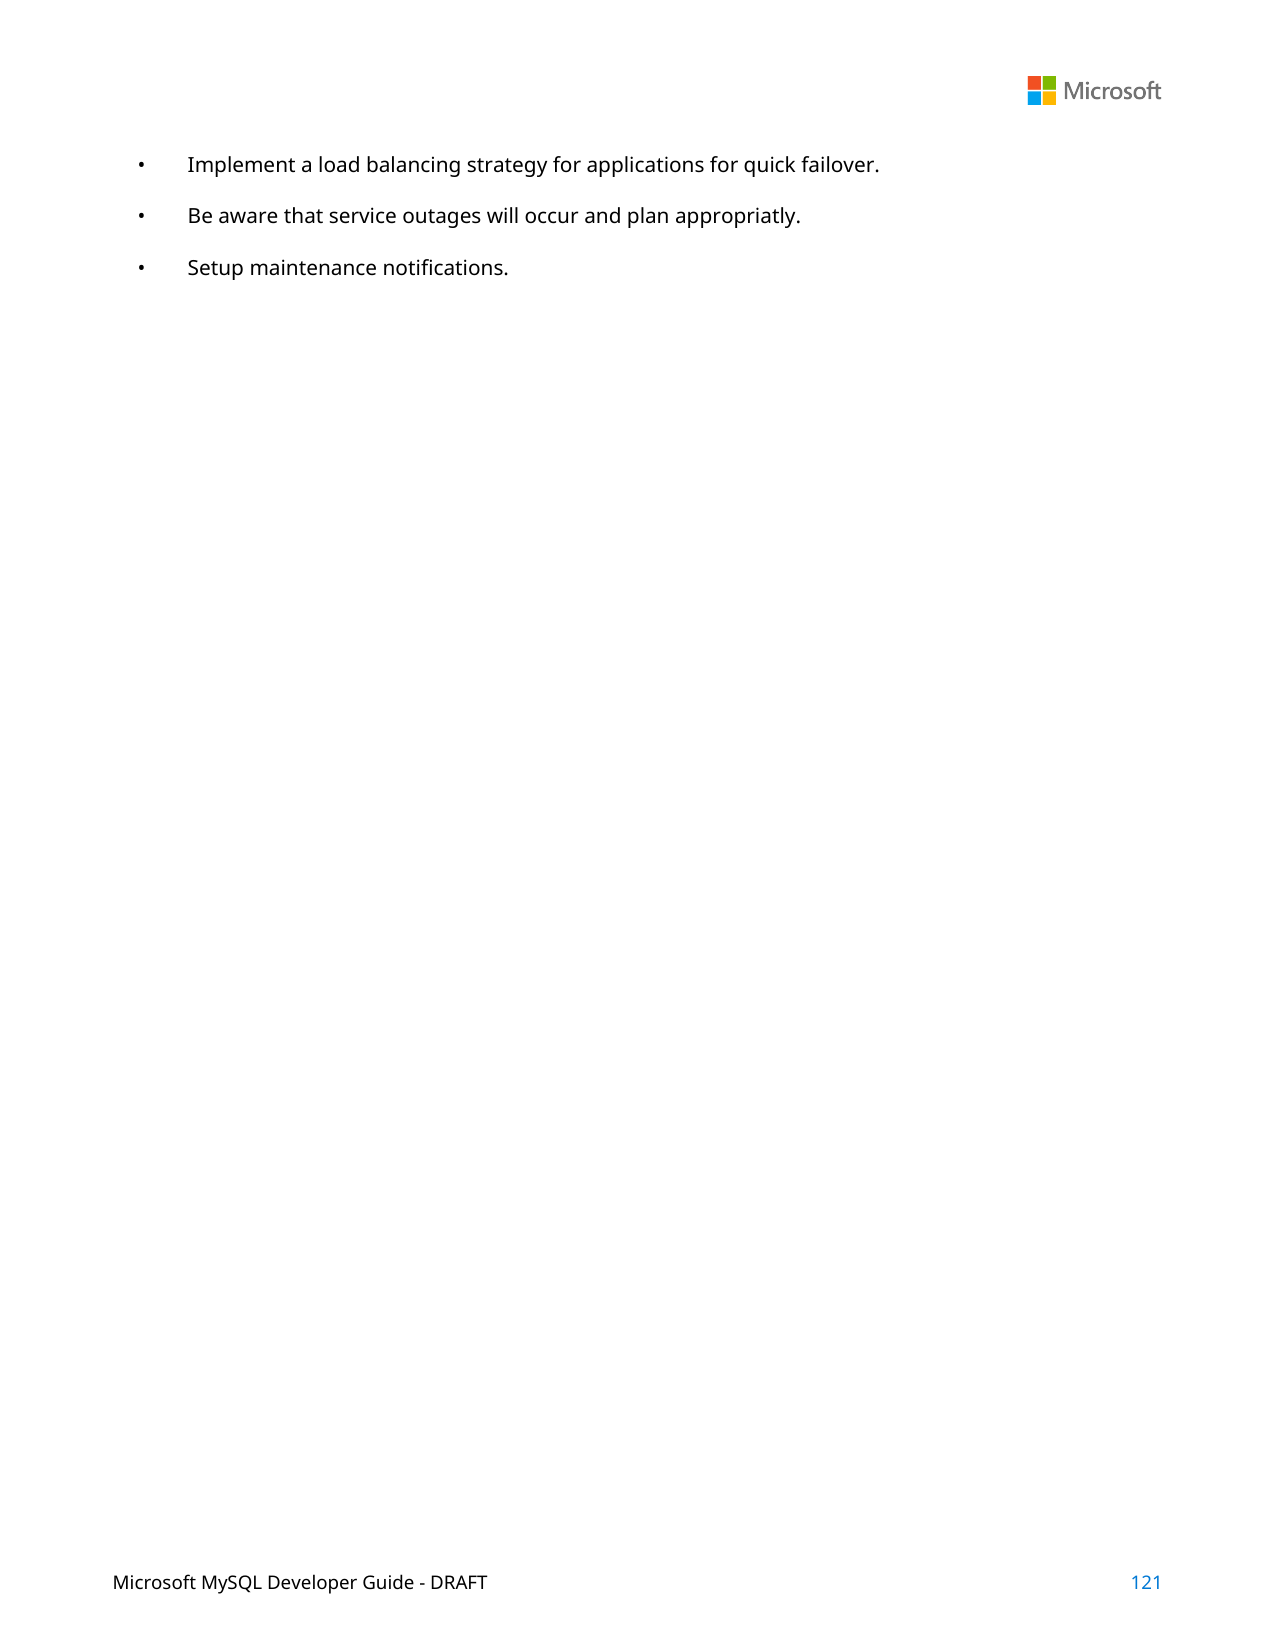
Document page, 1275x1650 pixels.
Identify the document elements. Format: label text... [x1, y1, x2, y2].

list Be aware that service outages will occur and plan appropriatly. [137, 201, 1162, 230]
list Setup maintenance notifications. [137, 253, 1162, 281]
picture [1026, 75, 1163, 107]
list Implement a load balancing strategy for applications for quick failover. [137, 150, 1162, 178]
